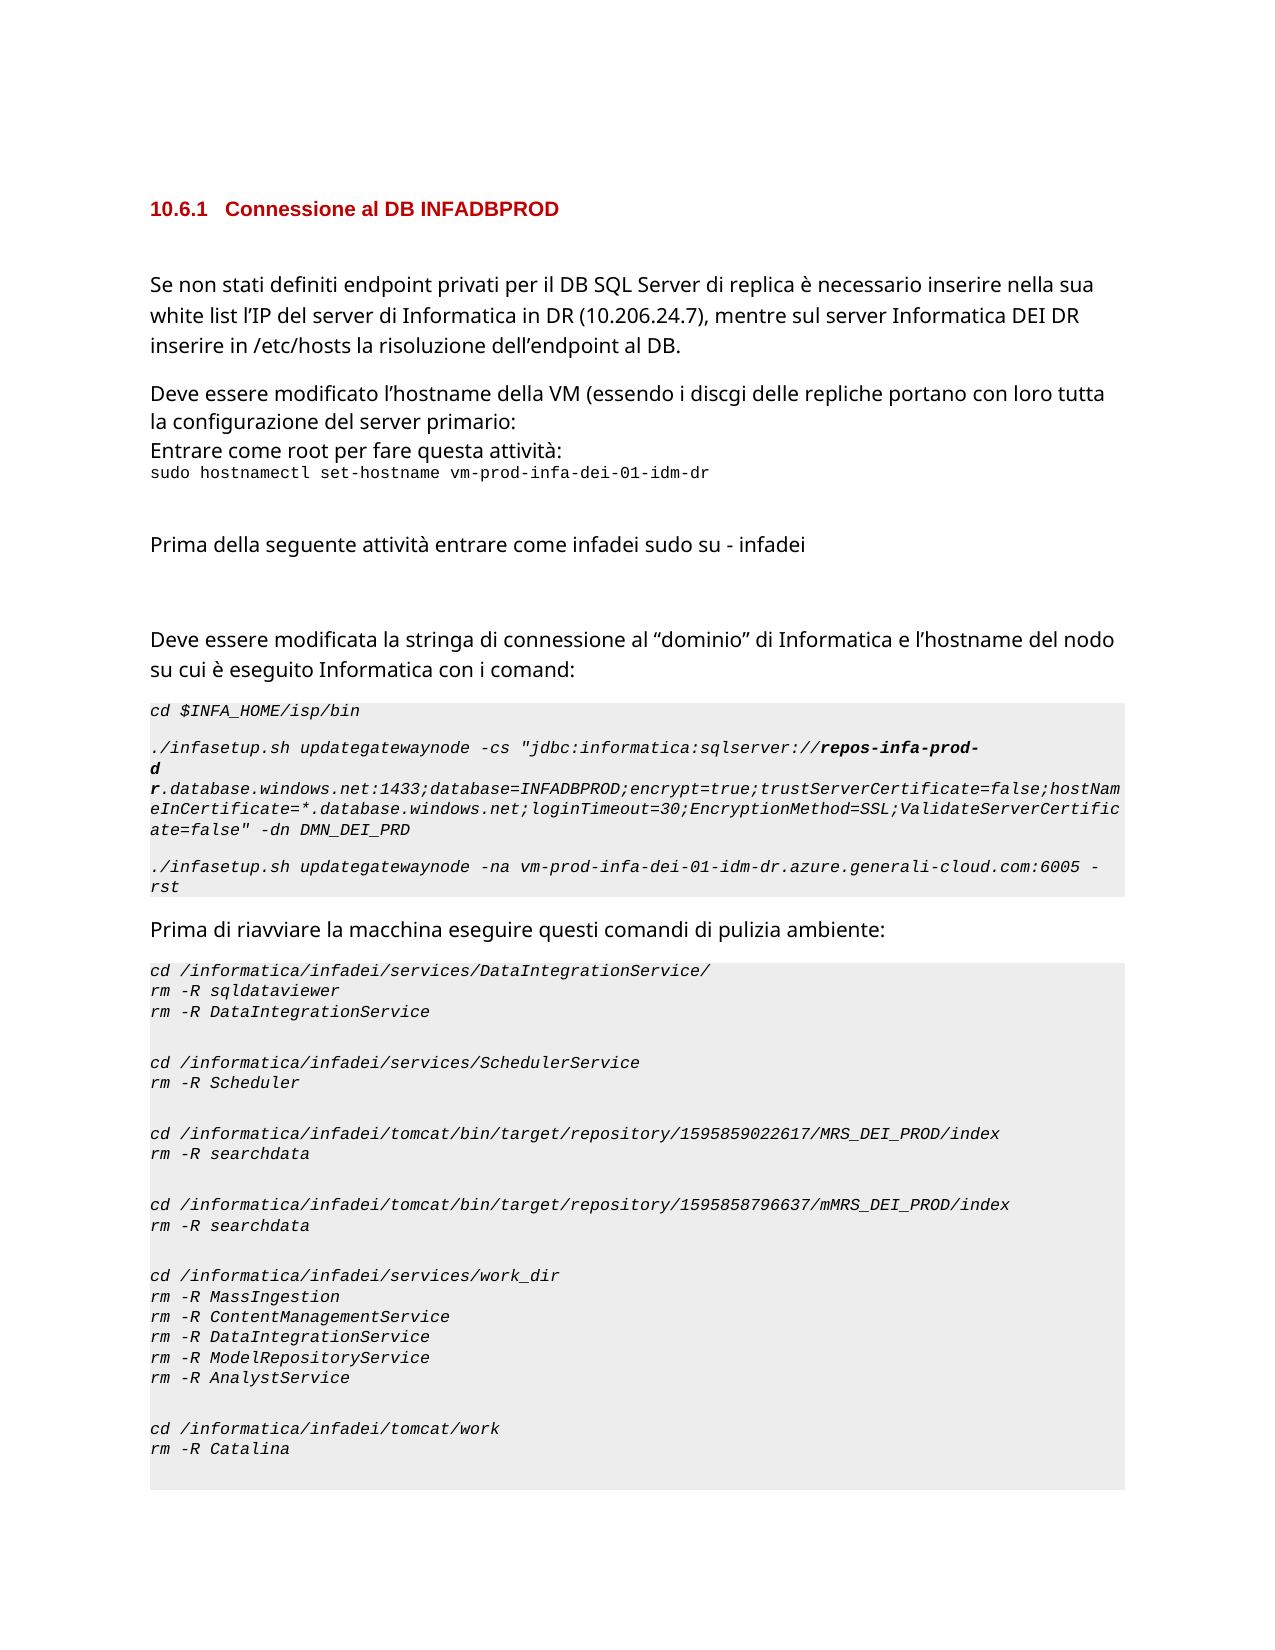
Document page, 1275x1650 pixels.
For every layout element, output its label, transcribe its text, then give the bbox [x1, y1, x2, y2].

text Prima della seguente attività entrare come infadei sudo su - infadei [150, 530, 1125, 559]
text Deve essere modificata la stringa di connessione al “dominio” di Informatica e l’hostname del nodo su cui è eseguito Informatica con i comand: [150, 625, 1125, 684]
text Prima di riavviare la macchina eseguire questi comandi di pulizia ambiente: [150, 915, 1125, 944]
text ./infasetup.sh updategatewaynode -cs "jdbc:informatica:sqlserver://repos-infa-prod-dr.database.windows.net:1433;database=INFADBPROD;encrypt=true;trustServerCertificate=false;hostNameInCertificate=*.database.windows.net;loginTimeout=30;EncryptionMethod=SSL;ValidateServerCertificate=false" -dn DMN_DEI_PRD [150, 740, 1125, 840]
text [150, 963, 1125, 1490]
text sudo hostnamectl set-hostname vm-prod-infa-dei-01-idm-dr [150, 464, 1125, 483]
subtitle Connessione al DB INFADBPROD [150, 197, 1125, 221]
text Entrare come root per fare questa attività: [150, 436, 1125, 464]
text cd $INFA_HOME/isp/bin [150, 703, 1125, 722]
text Deve essere modificato l’hostname della VM (essendo i discgi delle repliche portano con loro tutta la configurazione del server primario: [150, 379, 1125, 436]
text ./infasetup.sh updategatewaynode -na vm-prod-infa-dei-01-idm-dr.azure.generali-cloud.com:6005 -rst [150, 858, 1125, 897]
text Se non stati definiti endpoint privati per il DB SQL Server di replica è necessario inserire nella sua white list l’IP del server di Informatica in DR (10.206.24.7), mentre sul server Informatica DEI DR inserire in /etc/hosts la risoluzione dell’endpoint al DB. [150, 270, 1125, 360]
